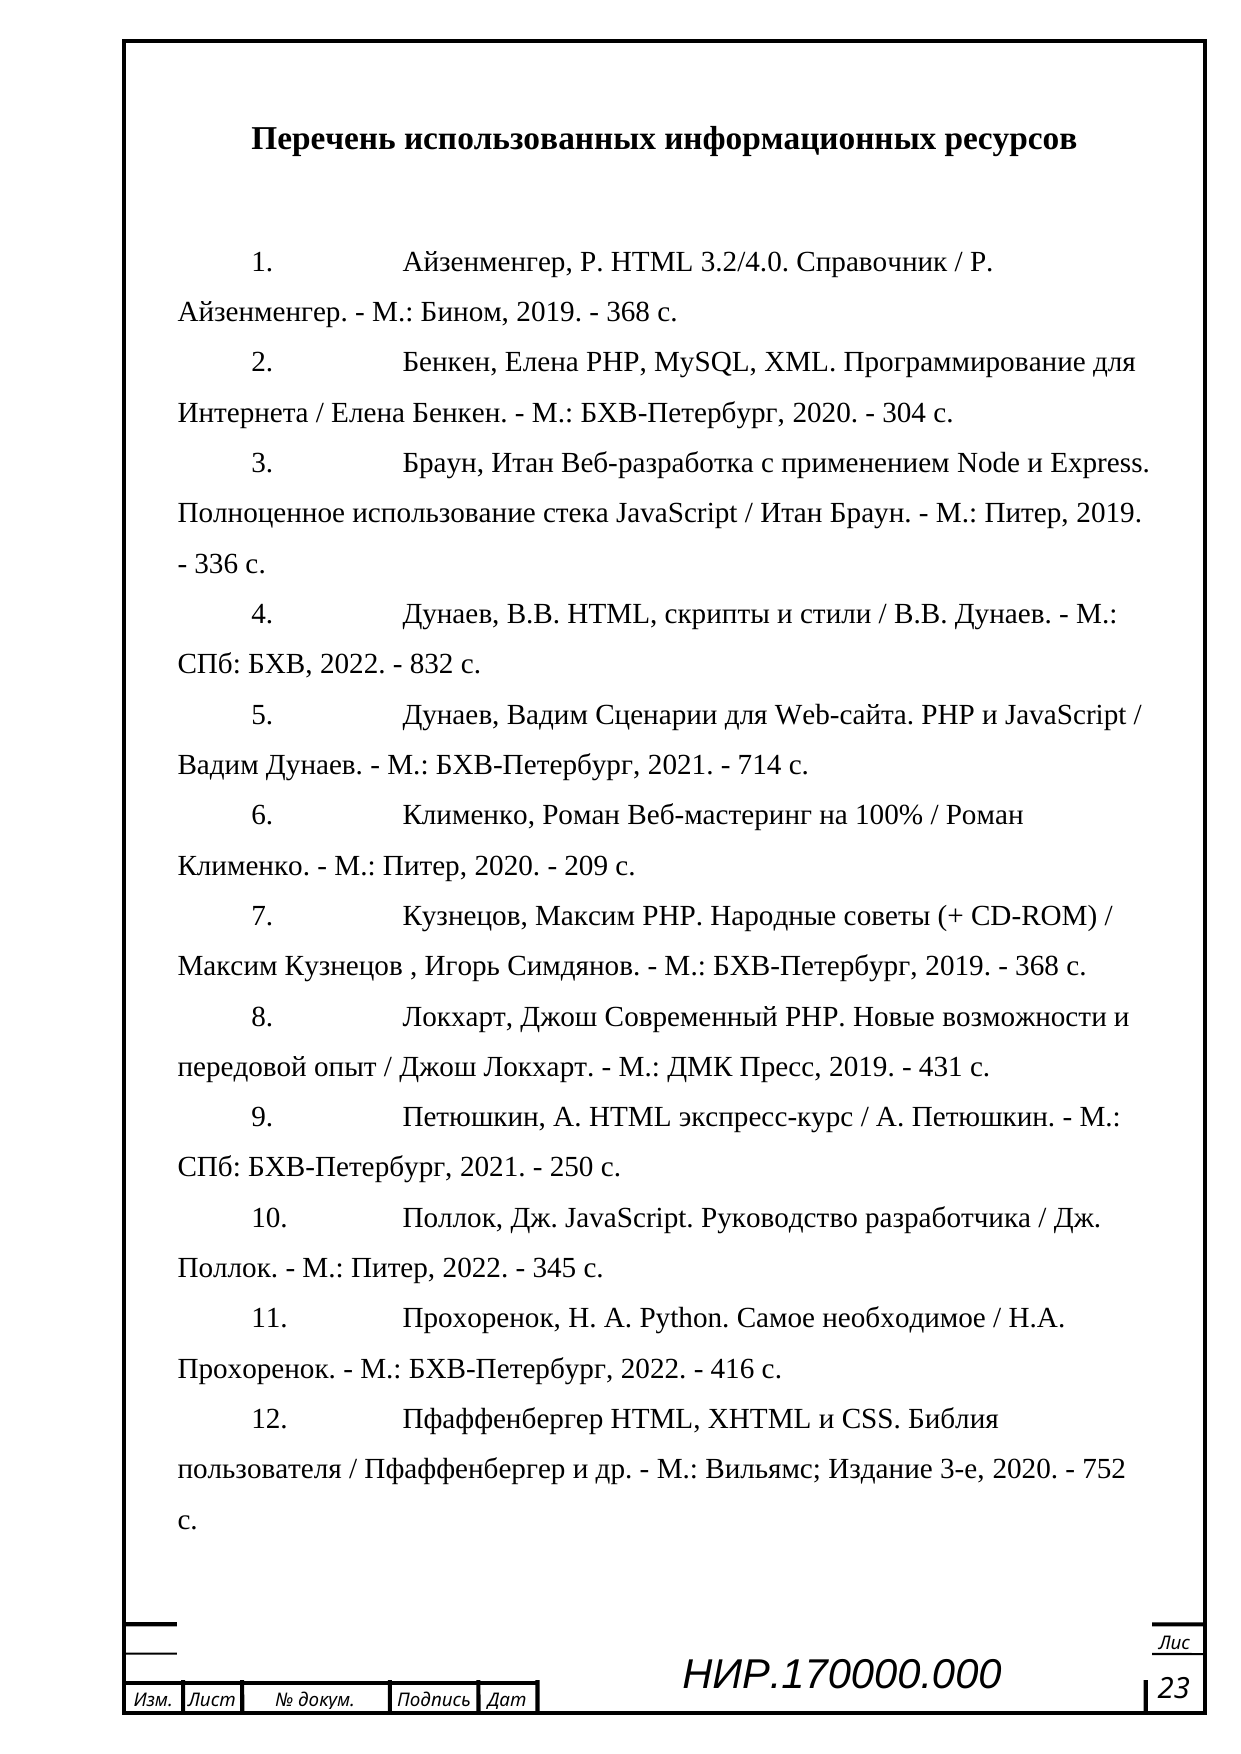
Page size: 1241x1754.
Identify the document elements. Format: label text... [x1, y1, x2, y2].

list Пфаффенбергер HTML, XHTML и CSS. Библия пользователя / Пфаффенбергер и др. - М.: Вильямс; Издание 3-е, 2020. - 752 c. [177, 1401, 1152, 1535]
list Кузнецов, Максим PHP. Народные советы (+ CD-ROM) / Максим Кузнецов , Игорь Симдянов. - М.: БХВ-Петербург, 2019. - 368 c. [177, 898, 1152, 982]
list Дунаев, Вадим Сценарии для Web-сайта. PHP и JavaScript / Вадим Дунаев. - М.: БХВ-Петербург, 2021. - 714 c. [177, 697, 1152, 781]
list Поллок, Дж. JavaScript. Руководство разработчика / Дж. Поллок. - М.: Питер, 2022. - 345 c. [177, 1200, 1152, 1284]
list Петюшкин, А. HTML экспресс-курс / А. Петюшкин. - М.: СПб: БХВ-Петербург, 2021. - 250 c. [177, 1099, 1152, 1183]
list Локхарт, Джош Современный PHP. Новые возможности и передовой опыт / Джош Локхарт. - М.: ДМК Пресс, 2019. - 431 c. [177, 999, 1152, 1082]
list Клименко, Роман Веб-мастеринг на 100% / Роман Клименко. - М.: Питер, 2020. - 209 c. [177, 797, 1152, 881]
text Перечень использованных информационных ресурсов [177, 118, 1152, 156]
list Прохоренок, Н. А. Python. Самое необходимое / Н.А. Прохоренок. - М.: БХВ-Петербург, 2022. - 416 c. [177, 1301, 1152, 1384]
list Айзенменгер, Р. HTML 3.2/4.0. Справочник / Р. Айзенменгер. - М.: Бином, 2019. - 368 c. [177, 244, 1152, 328]
list Браун, Итан Веб-разработка с применением Node и Express. Полноценное использование стека JavaScript / Итан Браун. - М.: Питер, 2019. - 336 c. [177, 445, 1152, 579]
list Бенкен, Елена PHP, MySQL, XML. Программирование для Интернета / Елена Бенкен. - М.: БХВ-Петербург, 2020. - 304 c. [177, 344, 1152, 428]
list Дунаев, В.В. HTML, скрипты и стили / В.В. Дунаев. - М.: СПб: БХВ, 2022. - 832 c. [177, 596, 1152, 680]
